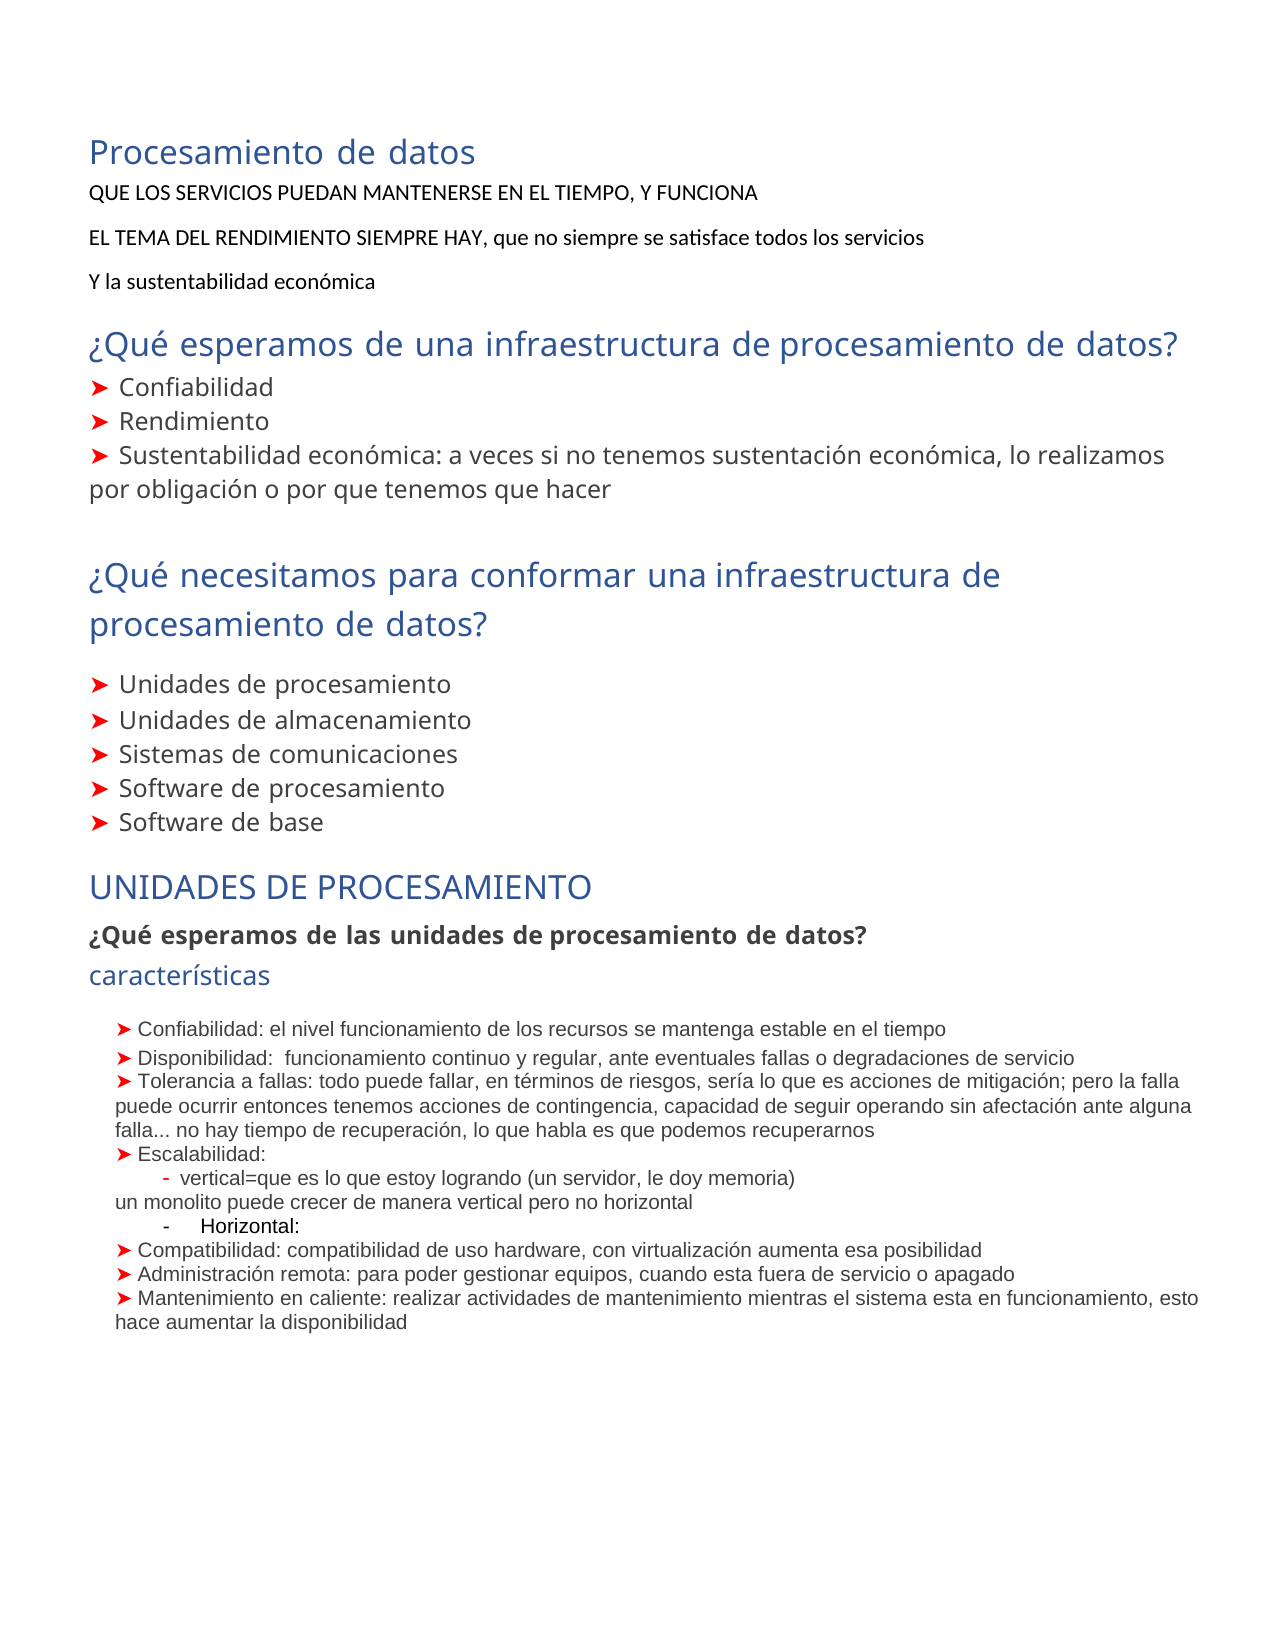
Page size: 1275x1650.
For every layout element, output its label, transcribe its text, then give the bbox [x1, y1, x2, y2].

text ➤ Escalabilidad: [115, 1141, 1211, 1166]
text Y la sustentabilidad económica [89, 267, 1211, 295]
text ➤ Sistemas de comunicaciones [89, 737, 1211, 771]
text QUE LOS SERVICIOS PUEDAN MANTENERSE EN EL TIEMPO, Y FUNCIONA [89, 178, 1211, 206]
subtitle características [89, 956, 1211, 993]
text ➤ Disponibilidad: funcionamiento continuo y regular, ante eventuales fallas o degradaciones de servicio [115, 1045, 1211, 1069]
subtitle ¿Qué necesitamos para conformar una infraestructura de procesamiento de datos? [89, 551, 1211, 646]
text - vertical=que es lo que estoy logrando (un servidor, le doy memoria) [115, 1166, 1211, 1189]
subtitle Procesamiento de datos [89, 129, 1211, 174]
text ➤ Compatibilidad: compatibilidad de uso hardware, con virtualización aumenta esa posibilidad [115, 1237, 1211, 1262]
text un monolito puede crecer de manera vertical pero no horizontal [115, 1189, 1211, 1213]
text ➤ Tolerancia a fallas: todo puede fallar, en términos de riesgos, sería lo que es acciones de mitigación; pero la falla puede ocurrir entonces tenemos acciones de contingencia, capacidad de seguir operando sin afectación ante alguna falla... no hay tiempo de recuperación, lo que habla es que podemos recuperarnos [115, 1069, 1211, 1141]
text ➤ Mantenimiento en caliente: realizar actividades de mantenimiento mientras el sistema esta en funcionamiento, esto hace aumentar la disponibilidad [115, 1286, 1211, 1334]
text ➤ Unidades de procesamiento [89, 649, 1211, 703]
text EL TEMA DEL RENDIMIENTO SIEMPRE HAY, que no siempre se satisface todos los servicios [89, 223, 1211, 251]
text ➤ Software de procesamiento [89, 771, 1211, 805]
text ➤ Unidades de almacenamiento [89, 703, 1211, 737]
subtitle ¿Qué esperamos de una infraestructura de procesamiento de datos? [89, 320, 1211, 366]
text ➤ Rendimiento [89, 403, 1211, 437]
subtitle UNIDADES DE PROCESAMIENTO [89, 864, 1211, 909]
text ➤ Confiabilidad: el nivel funcionamiento de los recursos se mantenga estable en el tiempo [115, 996, 1211, 1045]
text ➤ Confiabilidad [89, 369, 1211, 403]
text ➤ Sustentabilidad económica: a veces si no tenemos sustentación económica, lo realizamos por obligación o por que tenemos que hacer [89, 437, 1211, 506]
text ➤ Administración remota: para poder gestionar equipos, cuando esta fuera de servicio o apagado [115, 1262, 1211, 1286]
list Horizontal: [163, 1213, 1211, 1237]
text ¿Qué esperamos de las unidades de procesamiento de datos? [89, 918, 1209, 952]
text ➤ Software de base [89, 805, 1211, 839]
